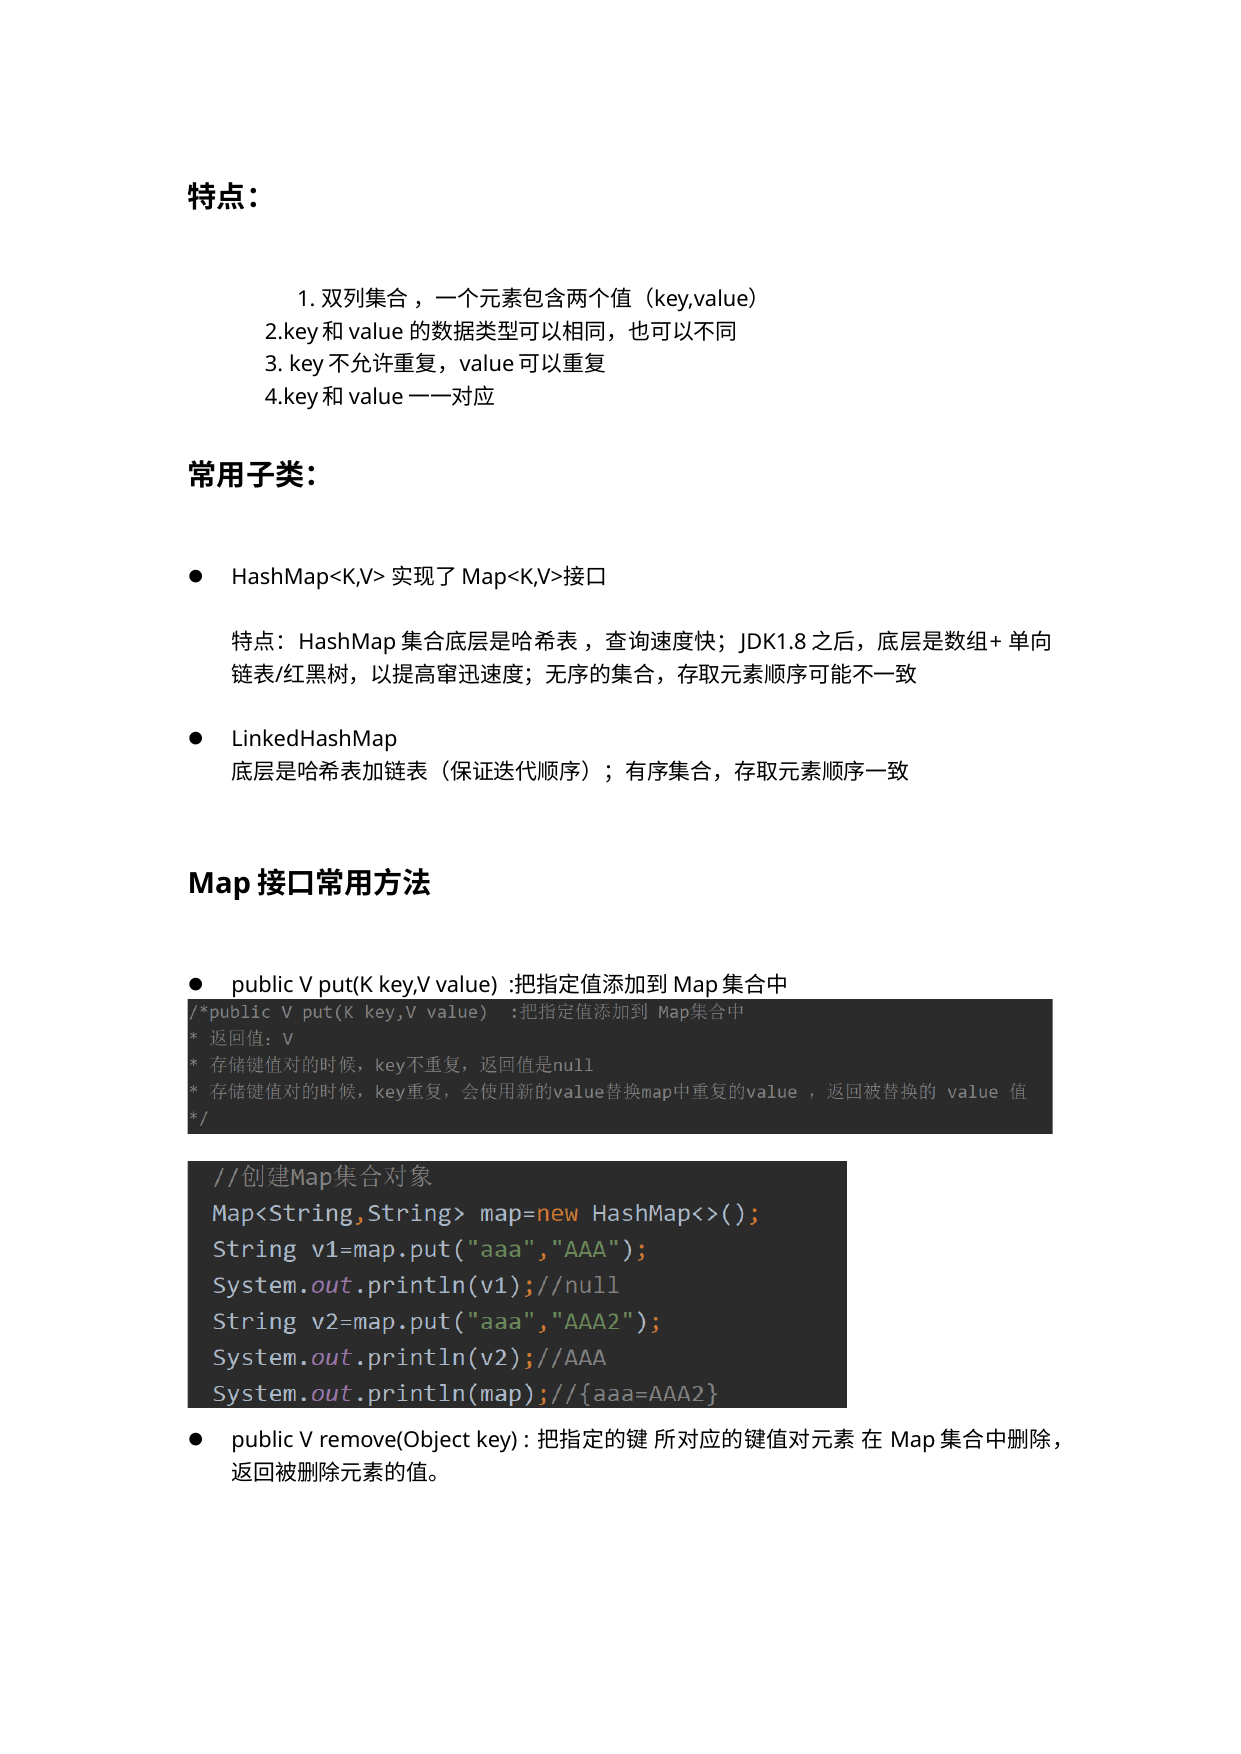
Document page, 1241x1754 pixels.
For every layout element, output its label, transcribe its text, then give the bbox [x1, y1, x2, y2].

list public V remove(Object key) : 把指定的键 所对应的键值对元素 在Map集合中删除，返回被删除元素的值。 [187, 1422, 1053, 1487]
list public V put(K key,V value) :把指定值添加到 Map集合中 [187, 967, 1053, 999]
picture [187, 1161, 847, 1408]
text 2.key和value 的数据类型可以相同，也可以不同 [225, 313, 1053, 346]
picture [187, 999, 1053, 1134]
text 底层是哈希表加链表（保证迭代顺序）；有序集合，存取元素顺序一致 [231, 754, 1053, 786]
text 特点：HashMap集合底层是哈希表 ，查询速度快；JDK1.8之后，底层是数组+ 单向链表/红黑树，以提高窜迅速度；无序的集合，存取元素顺序可能不一致 [231, 624, 1053, 689]
list LinkedHashMap [187, 721, 1053, 754]
text 1. 双列集合 ，一个元素包含两个值（key,value） [187, 281, 1053, 313]
text 4.key和value一一对应 [225, 378, 1053, 411]
subtitle 常用子类： [187, 440, 1053, 505]
subtitle Map接口常用方法 [187, 848, 1053, 913]
list HashMap<K,V> 实现了Map<K,V>接口 [187, 559, 1053, 591]
subtitle 特点： [187, 162, 1053, 227]
text 3. key不允许重复，value可以重复 [225, 346, 1053, 378]
